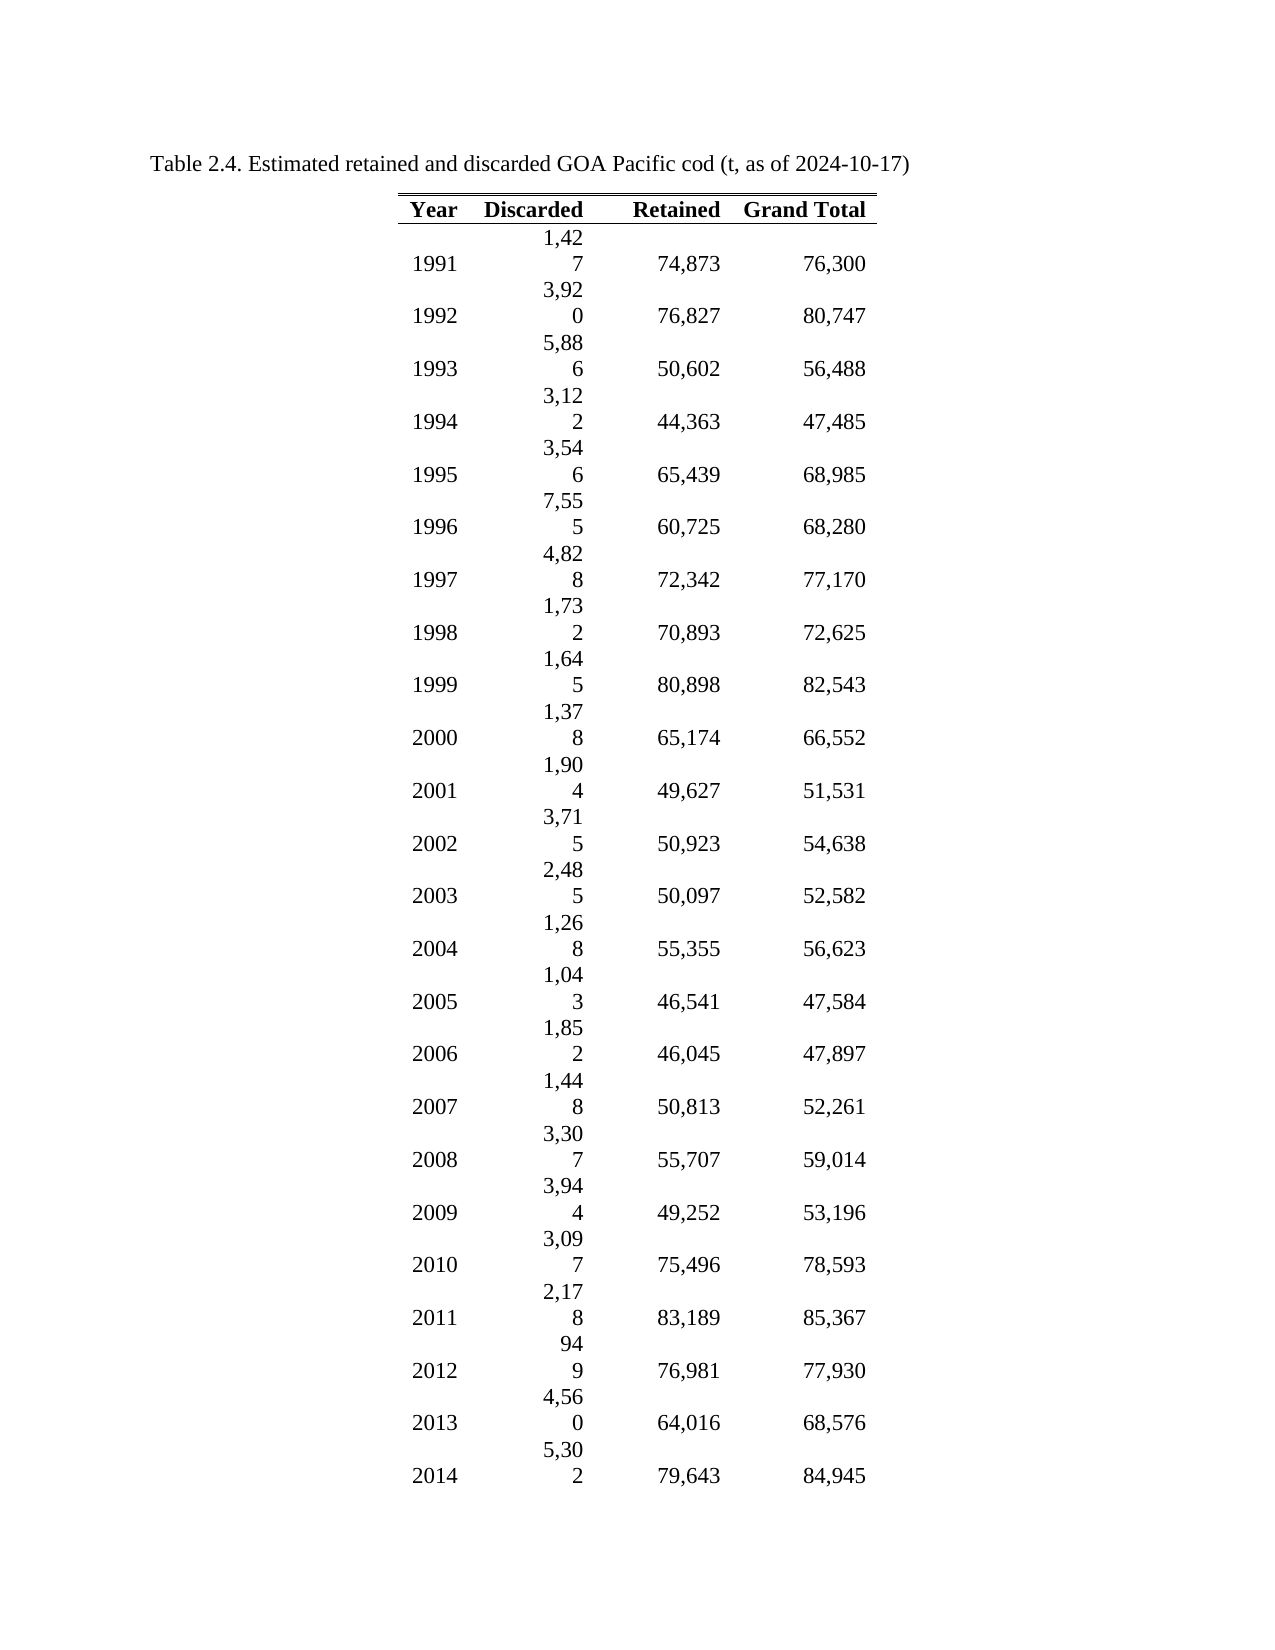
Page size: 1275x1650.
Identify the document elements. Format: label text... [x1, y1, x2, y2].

table_cell 2006 [398, 1014, 469, 1067]
table_cell 55,707 [594, 1120, 732, 1172]
table_header Retained [594, 196, 732, 222]
table_cell 7,555 [469, 487, 594, 540]
table_cell 1998 [398, 593, 469, 645]
table_cell 85,367 [732, 1278, 877, 1330]
table_cell 1999 [398, 645, 469, 698]
table_cell 54,638 [732, 803, 877, 856]
table_cell 83,189 [594, 1278, 732, 1330]
table_cell 49,627 [594, 751, 732, 803]
table_cell 4,828 [469, 540, 594, 592]
table_cell 2001 [398, 751, 469, 803]
table_cell 80,747 [732, 276, 877, 329]
table_cell 2002 [398, 803, 469, 856]
table_cell 64,016 [594, 1383, 732, 1436]
table_cell 2010 [398, 1225, 469, 1278]
table_cell 949 [469, 1330, 594, 1383]
table_cell 49,252 [594, 1172, 732, 1225]
table_cell 2,178 [469, 1278, 594, 1330]
table_cell 2004 [398, 909, 469, 961]
table_cell 52,582 [732, 856, 877, 909]
table_cell 2011 [398, 1278, 469, 1330]
table_cell 3,715 [469, 803, 594, 856]
table_cell 47,485 [732, 382, 877, 434]
table_cell 50,602 [594, 329, 732, 382]
table_cell 1993 [398, 329, 469, 382]
table_header Discarded [469, 196, 594, 222]
table_cell 46,045 [594, 1014, 732, 1067]
table_cell 1,043 [469, 961, 594, 1014]
table_cell 65,174 [594, 698, 732, 751]
table_cell 56,623 [732, 909, 877, 961]
table_cell 1,378 [469, 698, 594, 751]
table_cell 46,541 [594, 961, 732, 1014]
table_cell 3,307 [469, 1120, 594, 1172]
table_cell 1995 [398, 434, 469, 487]
table_cell 47,584 [732, 961, 877, 1014]
table_cell 72,342 [594, 540, 732, 592]
table_cell 4,560 [469, 1383, 594, 1436]
table_cell 77,170 [732, 540, 877, 592]
table_cell 76,300 [732, 224, 877, 276]
table_cell 84,945 [732, 1436, 877, 1488]
table_cell 53,196 [732, 1172, 877, 1225]
table_cell 76,827 [594, 276, 732, 329]
table_cell 50,813 [594, 1067, 732, 1119]
table_cell 2005 [398, 961, 469, 1014]
table_cell 77,930 [732, 1330, 877, 1383]
table_cell 1,852 [469, 1014, 594, 1067]
table_cell 2000 [398, 698, 469, 751]
table_cell 1994 [398, 382, 469, 434]
table_cell 65,439 [594, 434, 732, 487]
table_cell 1997 [398, 540, 469, 592]
subtitle Table 2.4. Estimated retained and discarded GOA Pacific cod (t, as of 2024-10-17) [150, 150, 1125, 176]
table_cell 56,488 [732, 329, 877, 382]
table_cell 1,904 [469, 751, 594, 803]
table_cell 80,898 [594, 645, 732, 698]
table_cell 1,268 [469, 909, 594, 961]
table_cell 2012 [398, 1330, 469, 1383]
table_cell 72,625 [732, 593, 877, 645]
table_cell 70,893 [594, 593, 732, 645]
table_cell 68,280 [732, 487, 877, 540]
table_cell 1996 [398, 487, 469, 540]
table_cell 3,944 [469, 1172, 594, 1225]
table_cell 50,923 [594, 803, 732, 856]
table_cell 66,552 [732, 698, 877, 751]
table_cell 74,873 [594, 224, 732, 276]
table_cell 1991 [398, 224, 469, 276]
table_cell 51,531 [732, 751, 877, 803]
table_cell 75,496 [594, 1225, 732, 1278]
table_cell 2003 [398, 856, 469, 909]
table_header Year [398, 196, 469, 222]
table_cell 1,427 [469, 224, 594, 276]
table_cell 2013 [398, 1383, 469, 1436]
table_cell 3,920 [469, 276, 594, 329]
table_cell 3,546 [469, 434, 594, 487]
table_cell 60,725 [594, 487, 732, 540]
table_cell 3,097 [469, 1225, 594, 1278]
table_cell 2009 [398, 1172, 469, 1225]
table_cell 2014 [398, 1436, 469, 1488]
table_cell 2008 [398, 1120, 469, 1172]
table_cell 2,485 [469, 856, 594, 909]
table_cell 1,732 [469, 593, 594, 645]
table_cell 50,097 [594, 856, 732, 909]
table_cell 78,593 [732, 1225, 877, 1278]
table_cell 44,363 [594, 382, 732, 434]
table_cell 76,981 [594, 1330, 732, 1383]
table_cell 5,886 [469, 329, 594, 382]
table_cell 59,014 [732, 1120, 877, 1172]
table_cell 1992 [398, 276, 469, 329]
table_cell 47,897 [732, 1014, 877, 1067]
table_cell 55,355 [594, 909, 732, 961]
table_cell 52,261 [732, 1067, 877, 1119]
table_cell 3,122 [469, 382, 594, 434]
table_header Grand Total [732, 196, 877, 222]
table_cell 1,645 [469, 645, 594, 698]
table_cell 82,543 [732, 645, 877, 698]
table_cell 5,302 [469, 1436, 594, 1488]
table_cell 68,576 [732, 1383, 877, 1436]
table_cell 79,643 [594, 1436, 732, 1488]
table_cell 2007 [398, 1067, 469, 1119]
table_cell 68,985 [732, 434, 877, 487]
table_cell 1,448 [469, 1067, 594, 1119]
